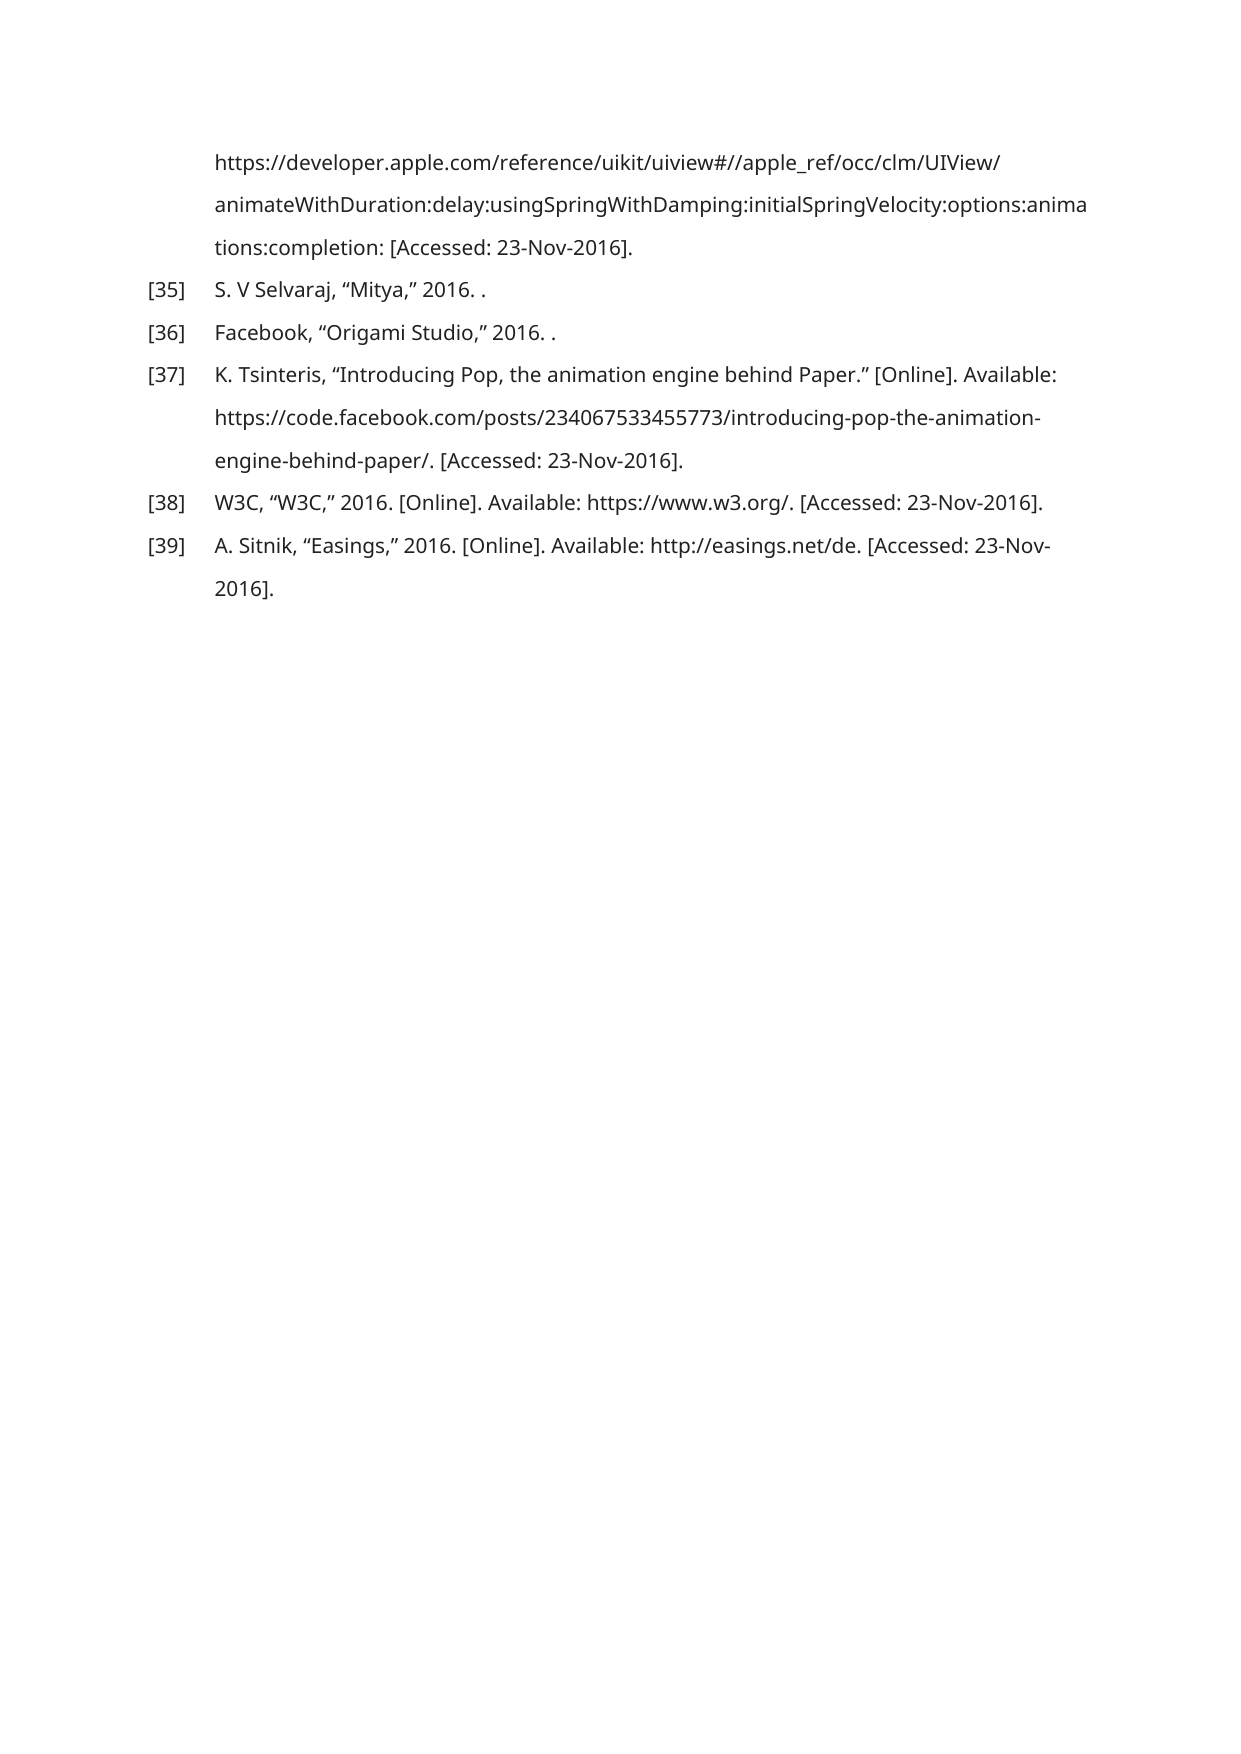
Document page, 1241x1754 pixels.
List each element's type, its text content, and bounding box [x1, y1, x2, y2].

text [35] S. V Selvaraj, “Mitya,” 2016. . [148, 275, 1093, 304]
text [39] A. Sitnik, “Easings,” 2016. [Online]. Available: http://easings.net/de. [Accessed: 23-Nov-2016]. [148, 531, 1093, 602]
text [38] W3C, “W3C,” 2016. [Online]. Available: https://www.w3.org/. [Accessed: 23-Nov-2016]. [148, 488, 1093, 517]
text [37] K. Tsinteris, “Introducing Pop, the animation engine behind Paper.” [Online]. Available: https://code.facebook.com/posts/234067533455773/introducing-pop-the-animation-engine-behind-paper/. [Accessed: 23-Nov-2016]. [148, 361, 1093, 474]
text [148, 148, 1093, 261]
text [36] Facebook, “Origami Studio,” 2016. . [148, 318, 1093, 346]
